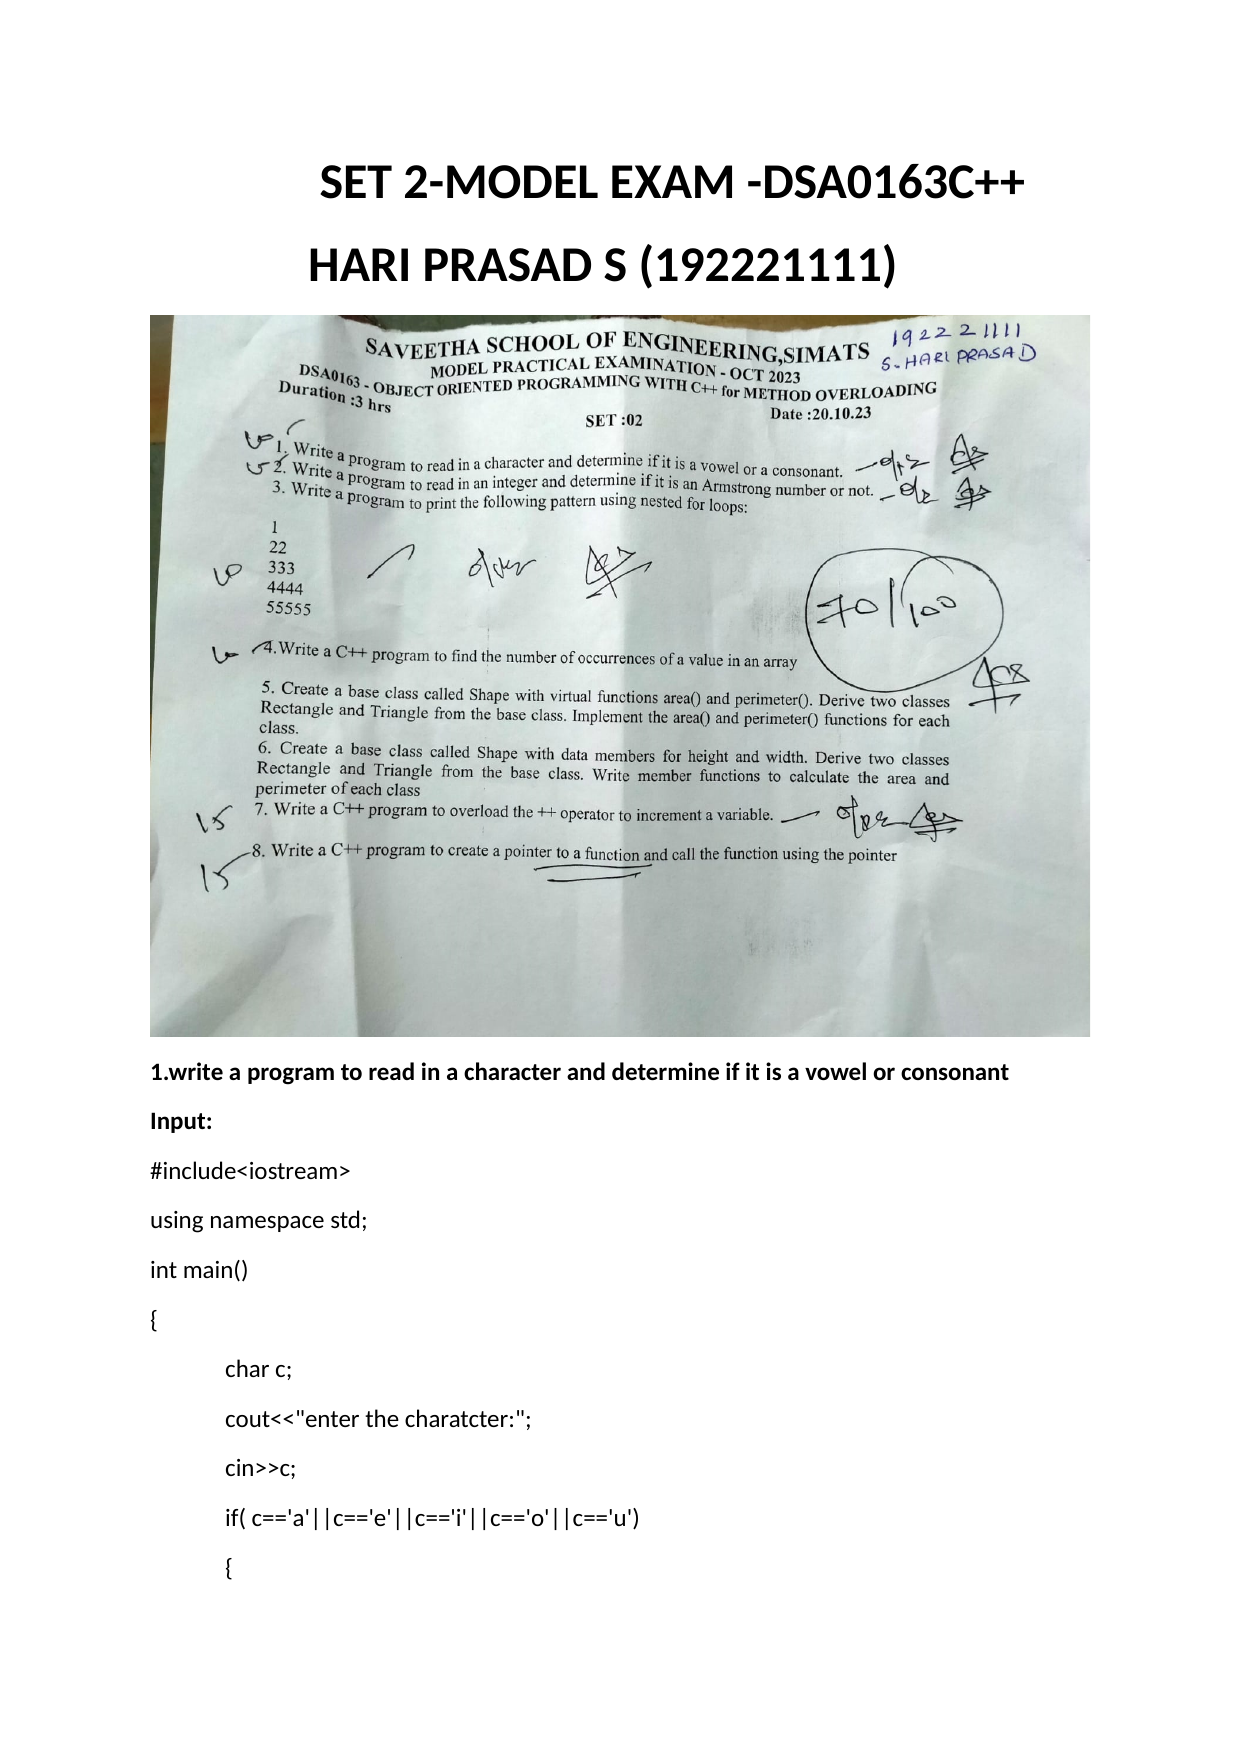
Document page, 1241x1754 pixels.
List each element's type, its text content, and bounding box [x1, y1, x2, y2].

text #include<iostream> [150, 1155, 1090, 1186]
text cout<<"enter the charatcter:"; [150, 1403, 1090, 1433]
text char c; [150, 1353, 1090, 1384]
text 1.write a program to read in a character and determine if it is a vowel or consonant [150, 1056, 1090, 1086]
text using namespace std; [150, 1205, 1090, 1235]
picture [150, 315, 1091, 1037]
text if( c=='a'||c=='e'||c=='i'||c=='o'||c=='u') [150, 1502, 1090, 1533]
text cin>>c; [150, 1453, 1090, 1483]
text { [150, 1304, 1090, 1334]
text SET 2-MODEL EXAM -DSA0163C++ [150, 150, 1090, 211]
text { [150, 1552, 1090, 1582]
text HARI PRASAD S (192221111) [150, 232, 1090, 293]
text int main() [150, 1254, 1090, 1285]
text Input: [150, 1106, 1090, 1136]
